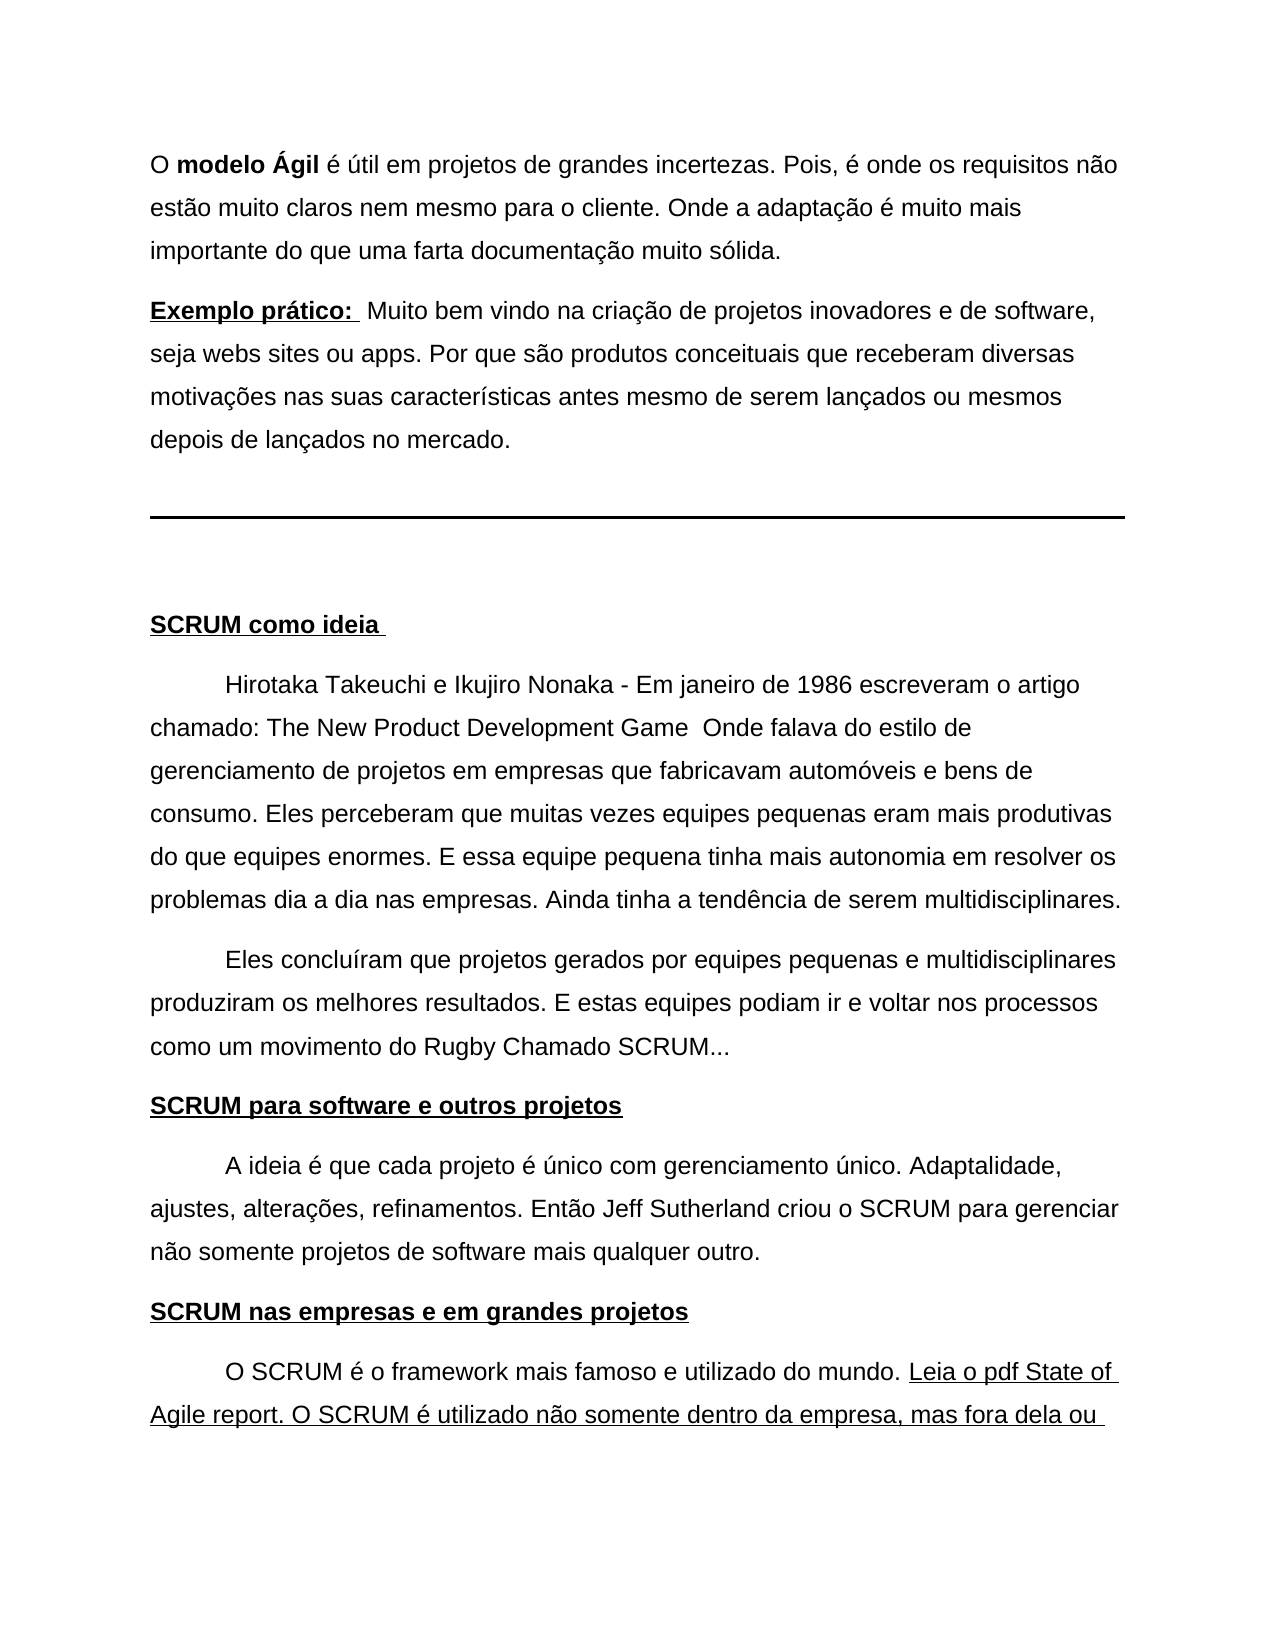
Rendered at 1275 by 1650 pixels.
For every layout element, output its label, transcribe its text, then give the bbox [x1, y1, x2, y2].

text O modelo Ágil é útil em projetos de grandes incertezas. Pois, é onde os requisitos não estão muito claros nem mesmo para o cliente. Onde a adaptação é muito mais importante do que uma farta documentação muito sólida. [150, 150, 1125, 265]
text SCRUM como ideia [150, 610, 1125, 639]
text A ideia é que cada projeto é único com gerenciamento único. Adaptalidade, ajustes, alterações, refinamentos. Então Jeff Sutherland criou o SCRUM para gerenciar não somente projetos de software mais qualquer outro. [150, 1151, 1125, 1266]
text SCRUM para software e outros projetos [150, 1091, 1125, 1120]
text SCRUM nas empresas e em grandes projetos [150, 1297, 1125, 1326]
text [150, 1357, 1125, 1429]
text Hirotaka Takeuchi e Ikujiro Nonaka - Em janeiro de 1986 escreveram o artigo chamado: The New Product Development Game Onde falava do estilo de gerenciamento de projetos em empresas que fabricavam automóveis e bens de consumo. Eles perceberam que muitas vezes equipes pequenas eram mais produtivas do que equipes enormes. E essa equipe pequena tinha mais autonomia em resolver os problemas dia a dia nas empresas. Ainda tinha a tendência de serem multidisciplinares. [150, 670, 1125, 914]
text Exemplo prático: Muito bem vindo na criação de projetos inovadores e de software, seja webs sites ou apps. Por que são produtos conceituais que receberam diversas motivações nas suas características antes mesmo de serem lançados ou mesmos depois de lançados no mercado. [150, 296, 1125, 454]
text Eles concluíram que projetos gerados por equipes pequenas e multidisciplinares produziram os melhores resultados. E estas equipes podiam ir e voltar nos processos como um movimento do Rugby Chamado SCRUM... [150, 945, 1125, 1060]
